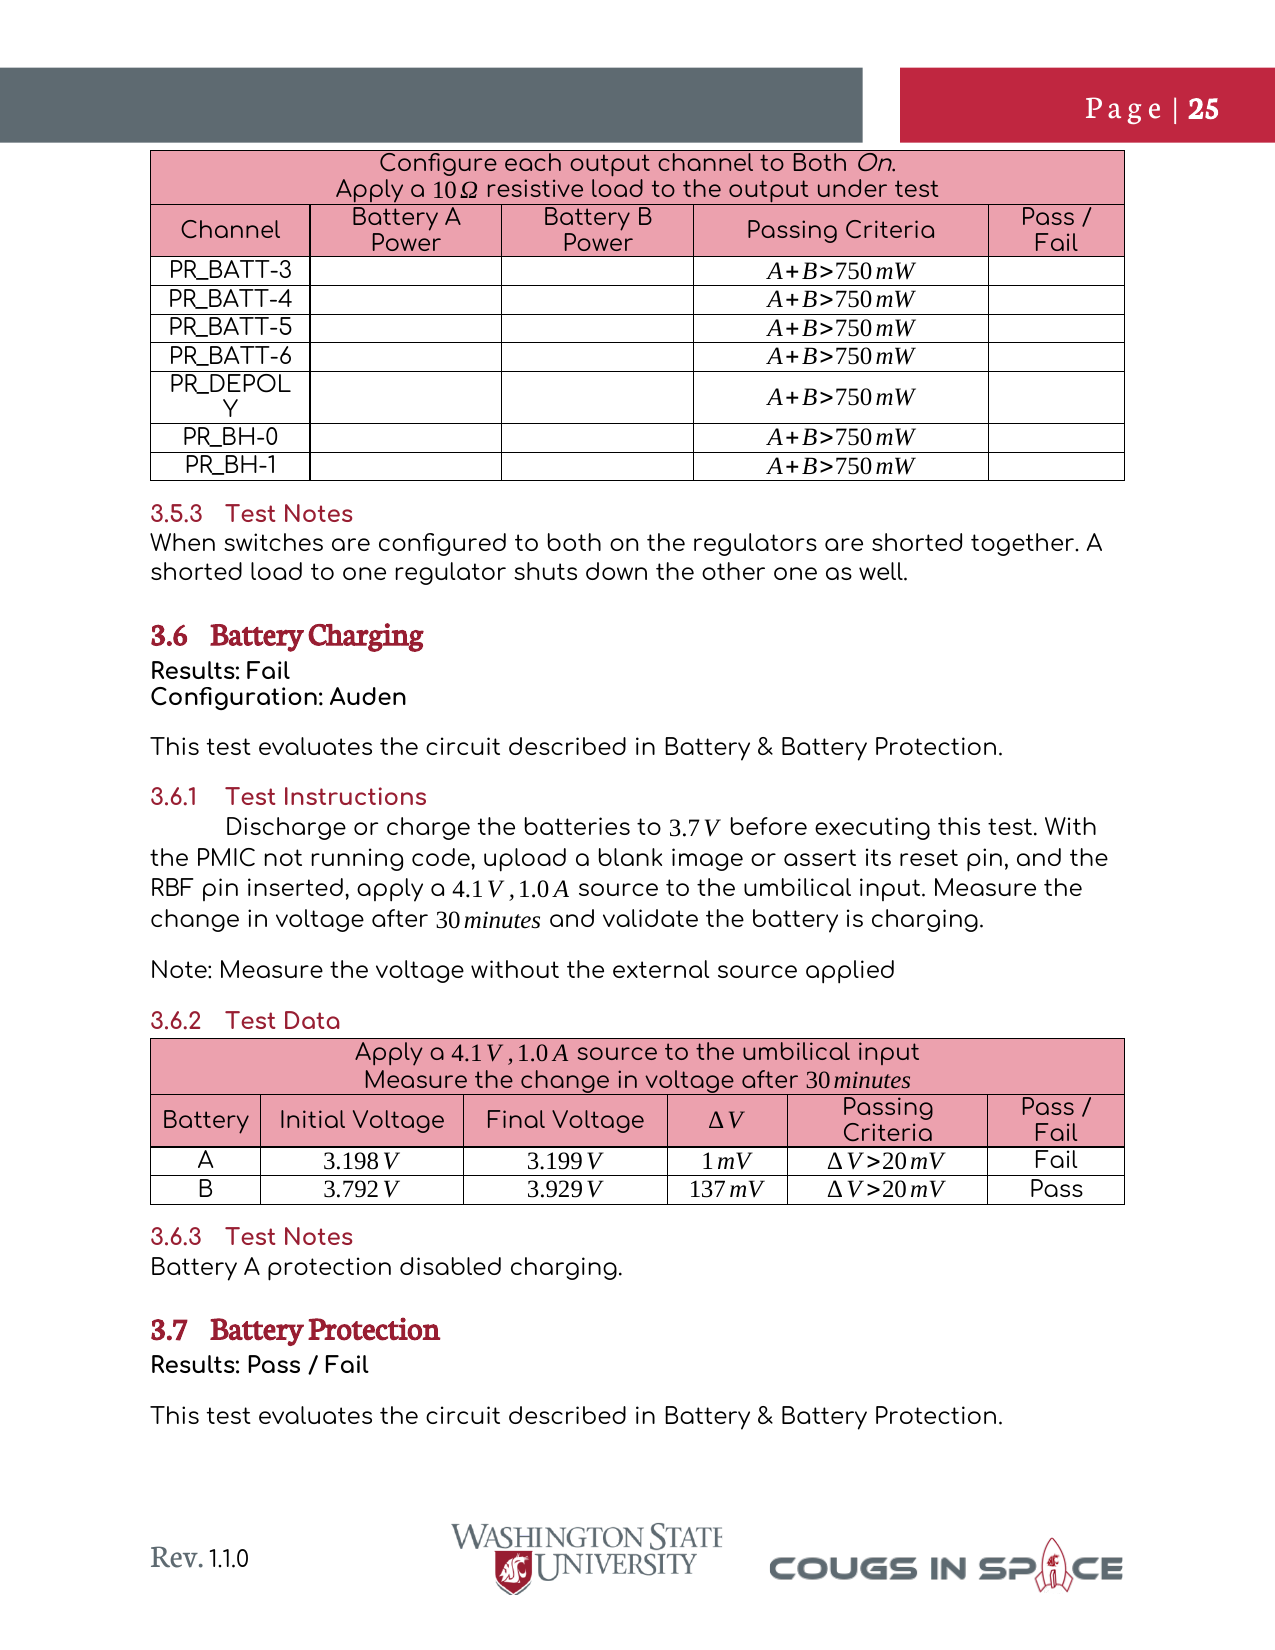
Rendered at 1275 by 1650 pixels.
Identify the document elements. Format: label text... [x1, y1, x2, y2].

table_cell [668, 1095, 787, 1146]
table_cell [989, 453, 1124, 480]
table_cell [502, 315, 693, 342]
text Results: Fail [150, 659, 1125, 685]
table_cell PR_BATT-4 [151, 286, 309, 313]
table_cell [694, 286, 988, 313]
table_cell [502, 257, 693, 285]
table_cell PR_BH-1 [151, 453, 309, 480]
table_cell Pass [988, 1176, 1124, 1204]
table_cell Pass / Fail [988, 1095, 1124, 1146]
table_cell [788, 1176, 987, 1204]
table_cell PR_BATT-3 [151, 257, 309, 285]
text Results: Pass / Fail [150, 1353, 1125, 1379]
table_cell A [151, 1148, 260, 1175]
table_cell [311, 424, 501, 452]
table_cell Fail [988, 1148, 1124, 1175]
table_cell [502, 372, 693, 423]
table_cell [311, 343, 501, 371]
table_cell [694, 453, 988, 480]
text Battery A protection disabled charging. [150, 1255, 1125, 1280]
table_cell [502, 343, 693, 371]
table_cell [464, 1176, 667, 1204]
table_cell [694, 343, 988, 371]
table_cell [261, 1176, 463, 1204]
table_cell Initial Voltage [261, 1095, 463, 1146]
table_cell Channel [151, 205, 309, 256]
table_cell Battery A Power [311, 205, 501, 256]
table_cell Final Voltage [464, 1095, 667, 1146]
table_cell Passing Criteria [788, 1095, 987, 1146]
table_cell Battery B Power [502, 205, 693, 256]
table_cell [261, 1148, 463, 1175]
text Discharge or charge the batteries to before executing this test. With the PMIC not running code, upload a blank image or assert its reset pin, and the RBF pin inserted, apply a source to the umbilical input. Measure the change in voltage after and validate the battery is charging. [150, 814, 1125, 934]
table_cell [311, 315, 501, 342]
subtitle Battery Charging [150, 611, 1125, 653]
table_cell [694, 372, 988, 423]
table_cell PR_DEPOLY [151, 372, 309, 423]
table_cell PR_BATT-5 [151, 315, 309, 342]
subtitle Battery Protection [150, 1305, 1125, 1347]
table_cell [989, 257, 1124, 285]
subtitle Test Data [150, 1009, 1125, 1034]
table_cell [311, 453, 501, 480]
table_cell [502, 453, 693, 480]
text This test evaluates the circuit described in Battery & Battery Protection. [150, 1404, 1125, 1429]
table_cell [311, 257, 501, 285]
text Note: Measure the voltage without the external source applied [150, 959, 1125, 984]
table_cell [694, 315, 988, 342]
table_cell [464, 1148, 667, 1175]
table_cell [788, 1148, 987, 1175]
table_cell Passing Criteria [694, 205, 988, 256]
table_cell [311, 286, 501, 313]
table_cell [989, 343, 1124, 371]
table_cell [989, 372, 1124, 423]
table_cell [694, 424, 988, 452]
table_cell [989, 315, 1124, 342]
table_cell Pass / Fail [989, 205, 1124, 256]
text Configuration: Auden [150, 685, 1125, 710]
subtitle Test Instructions [150, 785, 1125, 811]
picture [450, 1522, 723, 1595]
table_cell [311, 372, 501, 423]
text When switches are configured to both on the regulators are shorted together. A shorted load to one regulator shuts down the other one as well. [150, 531, 1125, 586]
text This test evaluates the circuit described in Battery & Battery Protection. [150, 735, 1125, 761]
table_cell PR_BATT-6 [151, 343, 309, 371]
table_cell [502, 286, 693, 313]
table_cell PR_BH-0 [151, 424, 309, 452]
subtitle Test Notes [150, 1226, 1125, 1251]
table_cell [502, 424, 693, 452]
table_cell [668, 1176, 787, 1204]
table_cell [668, 1148, 787, 1175]
table_cell [989, 424, 1124, 452]
table_cell B [151, 1176, 260, 1204]
table_header Apply a source to the umbilical input Measure the change in voltage after [151, 1039, 1124, 1094]
table_cell [989, 286, 1124, 313]
table_header Configure each output channel to Both On. Apply a resistive load to the output under test [151, 151, 1124, 204]
table_cell Battery [151, 1095, 260, 1146]
table_cell [694, 257, 988, 285]
subtitle Test Notes [150, 502, 1125, 528]
picture [769, 1537, 1123, 1594]
